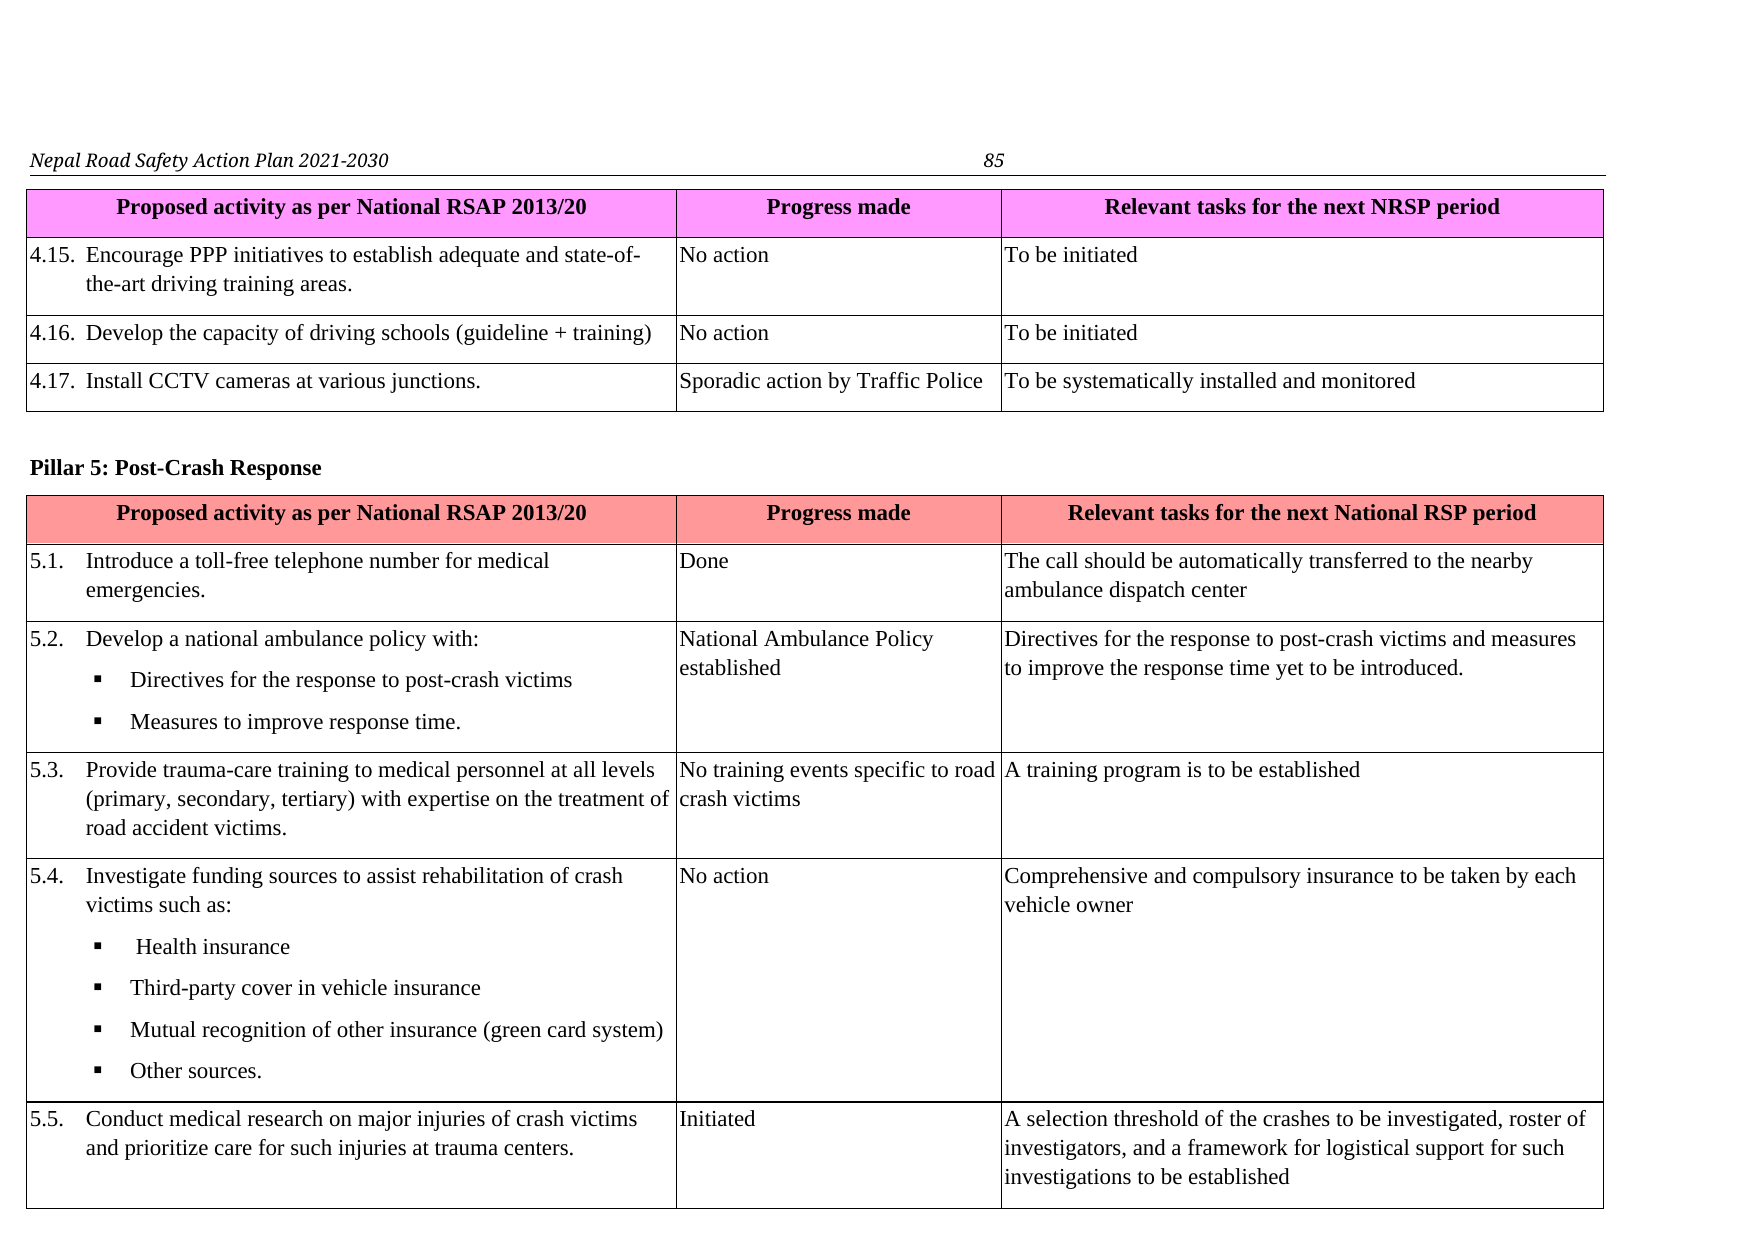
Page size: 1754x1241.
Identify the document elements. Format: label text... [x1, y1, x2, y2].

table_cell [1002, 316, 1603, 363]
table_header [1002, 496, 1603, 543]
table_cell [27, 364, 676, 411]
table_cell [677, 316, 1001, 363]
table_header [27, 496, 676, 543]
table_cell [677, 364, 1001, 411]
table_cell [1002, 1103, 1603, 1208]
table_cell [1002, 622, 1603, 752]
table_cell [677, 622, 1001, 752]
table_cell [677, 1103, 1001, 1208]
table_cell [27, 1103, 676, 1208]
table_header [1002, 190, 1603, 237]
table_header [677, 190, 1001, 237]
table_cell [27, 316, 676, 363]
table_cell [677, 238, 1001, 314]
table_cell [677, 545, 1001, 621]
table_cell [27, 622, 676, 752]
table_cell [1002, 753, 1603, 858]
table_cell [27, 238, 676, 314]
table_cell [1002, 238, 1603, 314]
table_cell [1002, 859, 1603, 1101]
text Pillar 5: Post-Crash Response [29, 454, 1606, 480]
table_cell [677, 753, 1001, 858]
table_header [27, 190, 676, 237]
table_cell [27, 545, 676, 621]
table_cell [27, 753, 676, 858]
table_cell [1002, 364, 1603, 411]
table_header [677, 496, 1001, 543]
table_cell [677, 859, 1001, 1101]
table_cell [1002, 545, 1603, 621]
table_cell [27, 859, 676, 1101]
